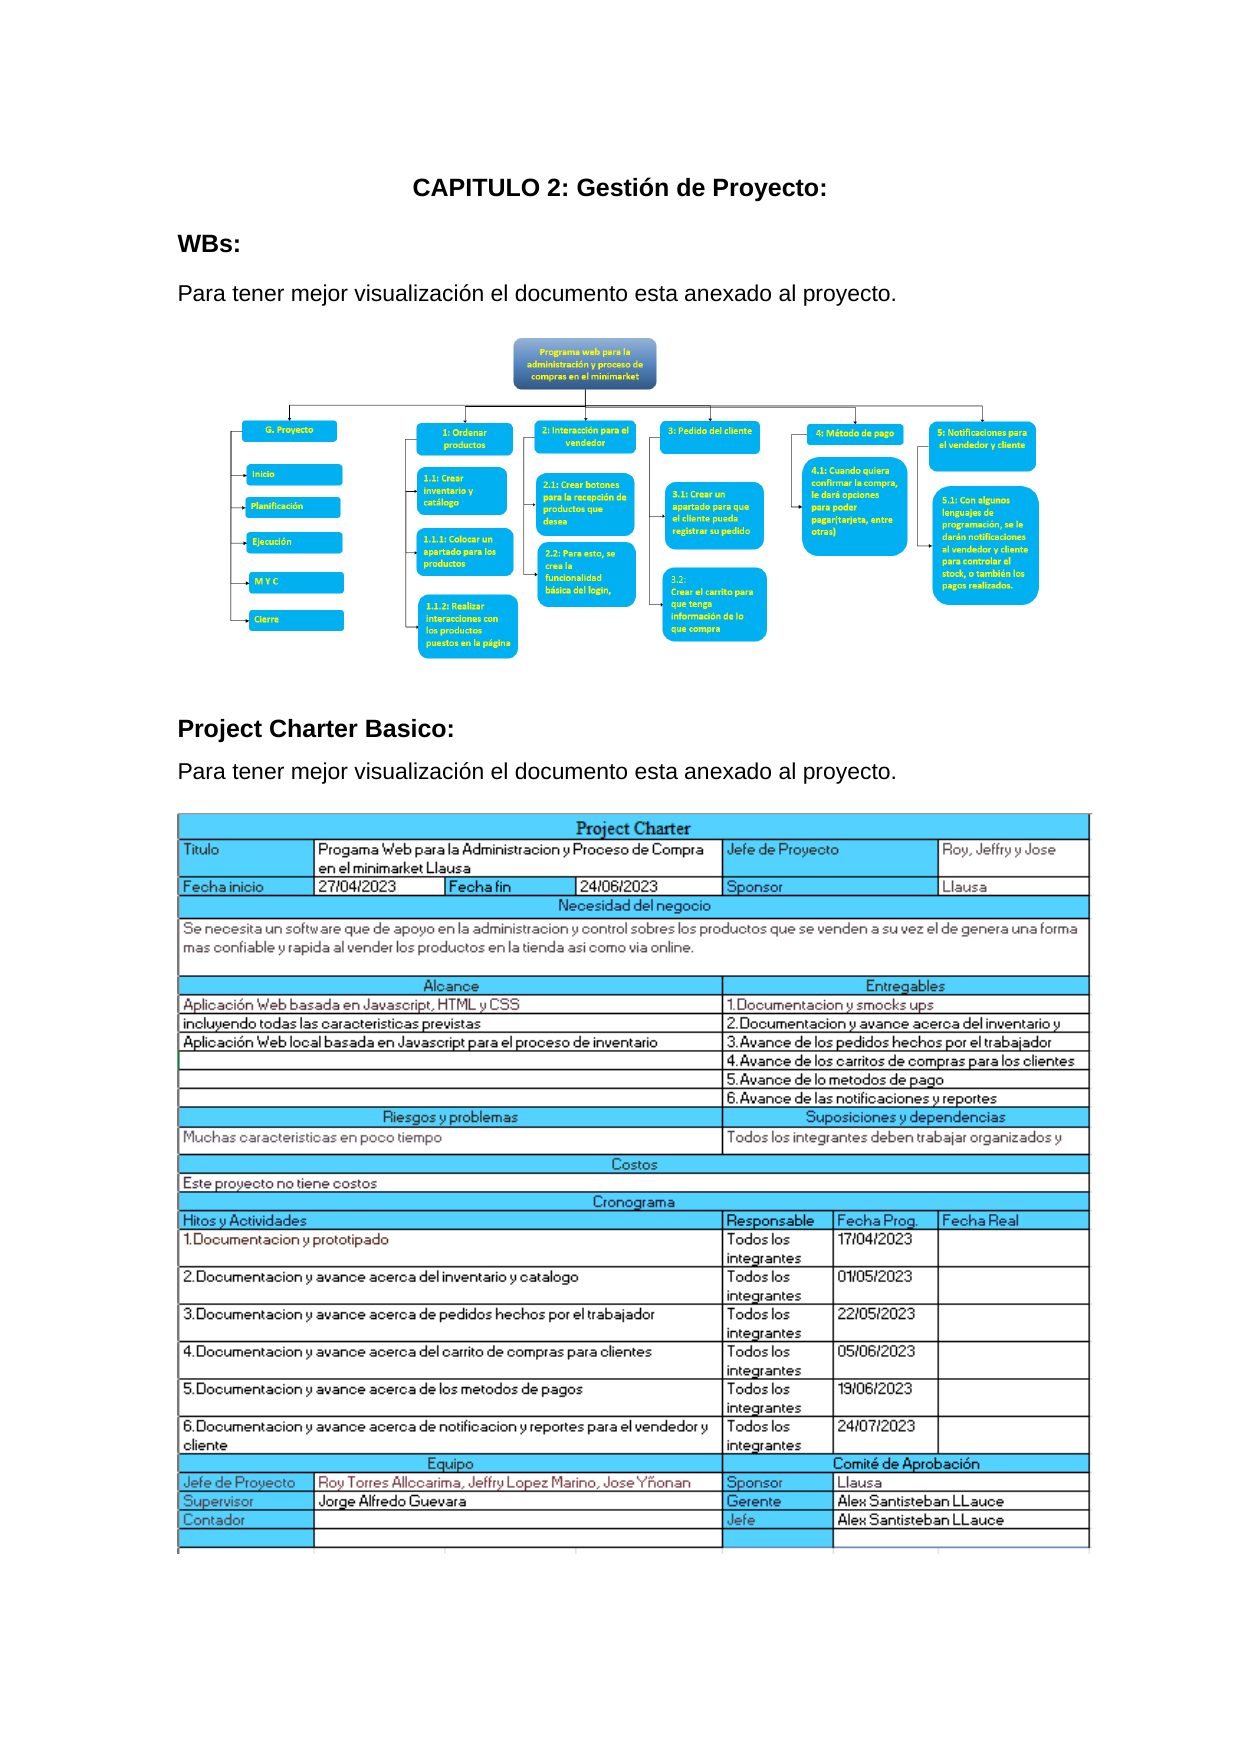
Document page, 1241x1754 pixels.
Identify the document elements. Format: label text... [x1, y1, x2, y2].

text Para tener mejor visualización el documento esta anexado al proyecto. [177, 758, 1063, 784]
subtitle CAPITULO 2: Gestión de Proyecto: [177, 173, 1063, 201]
picture [177, 813, 1093, 1554]
subtitle WBs: [177, 229, 1063, 257]
subtitle Project Charter Basico: [177, 714, 1063, 743]
text Para tener mejor visualización el documento esta anexado al proyecto. [177, 280, 1063, 307]
